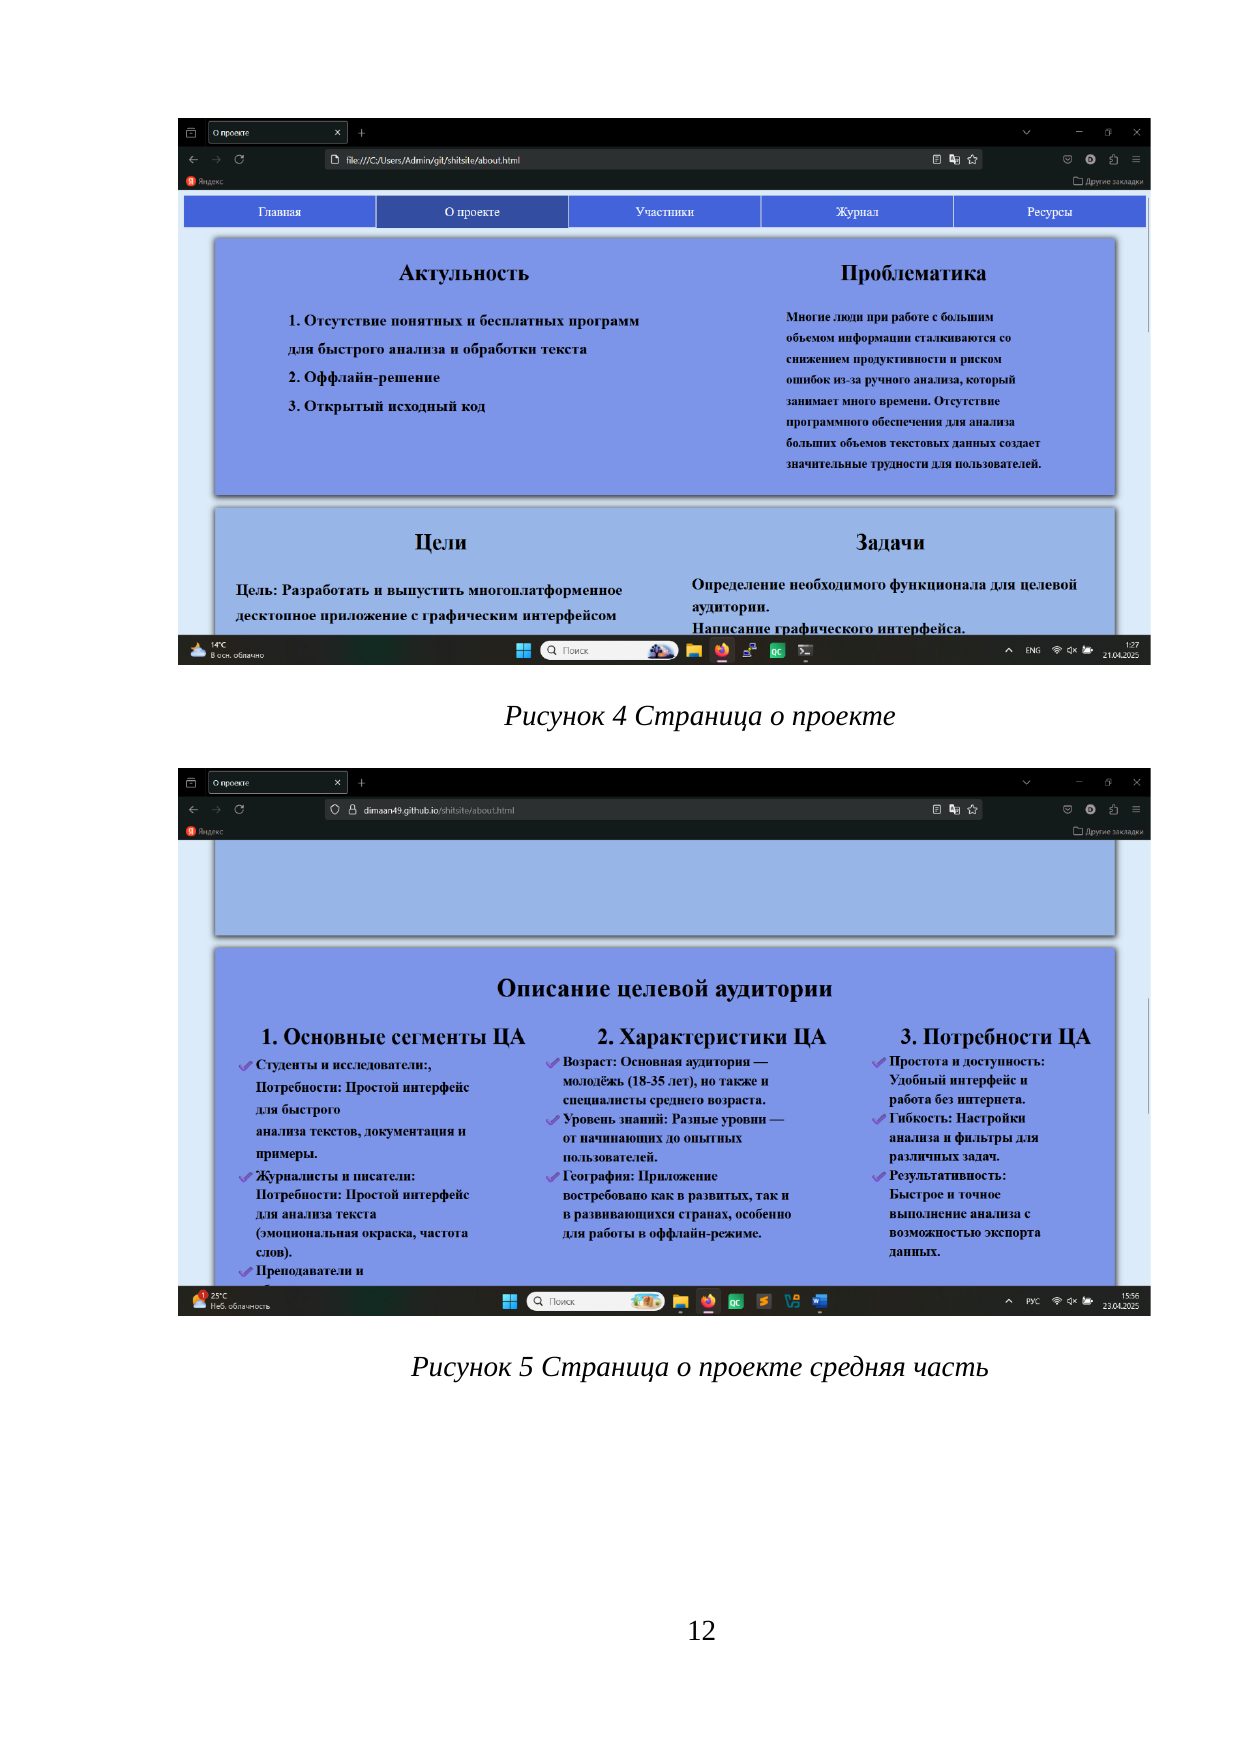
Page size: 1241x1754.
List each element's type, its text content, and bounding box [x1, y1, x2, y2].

text Рисунок 5 Страница о проекте средняя часть [177, 1349, 1152, 1382]
picture [178, 118, 1151, 665]
text Рисунок 4 Страница о проекте [177, 698, 1152, 731]
picture [178, 768, 1151, 1316]
